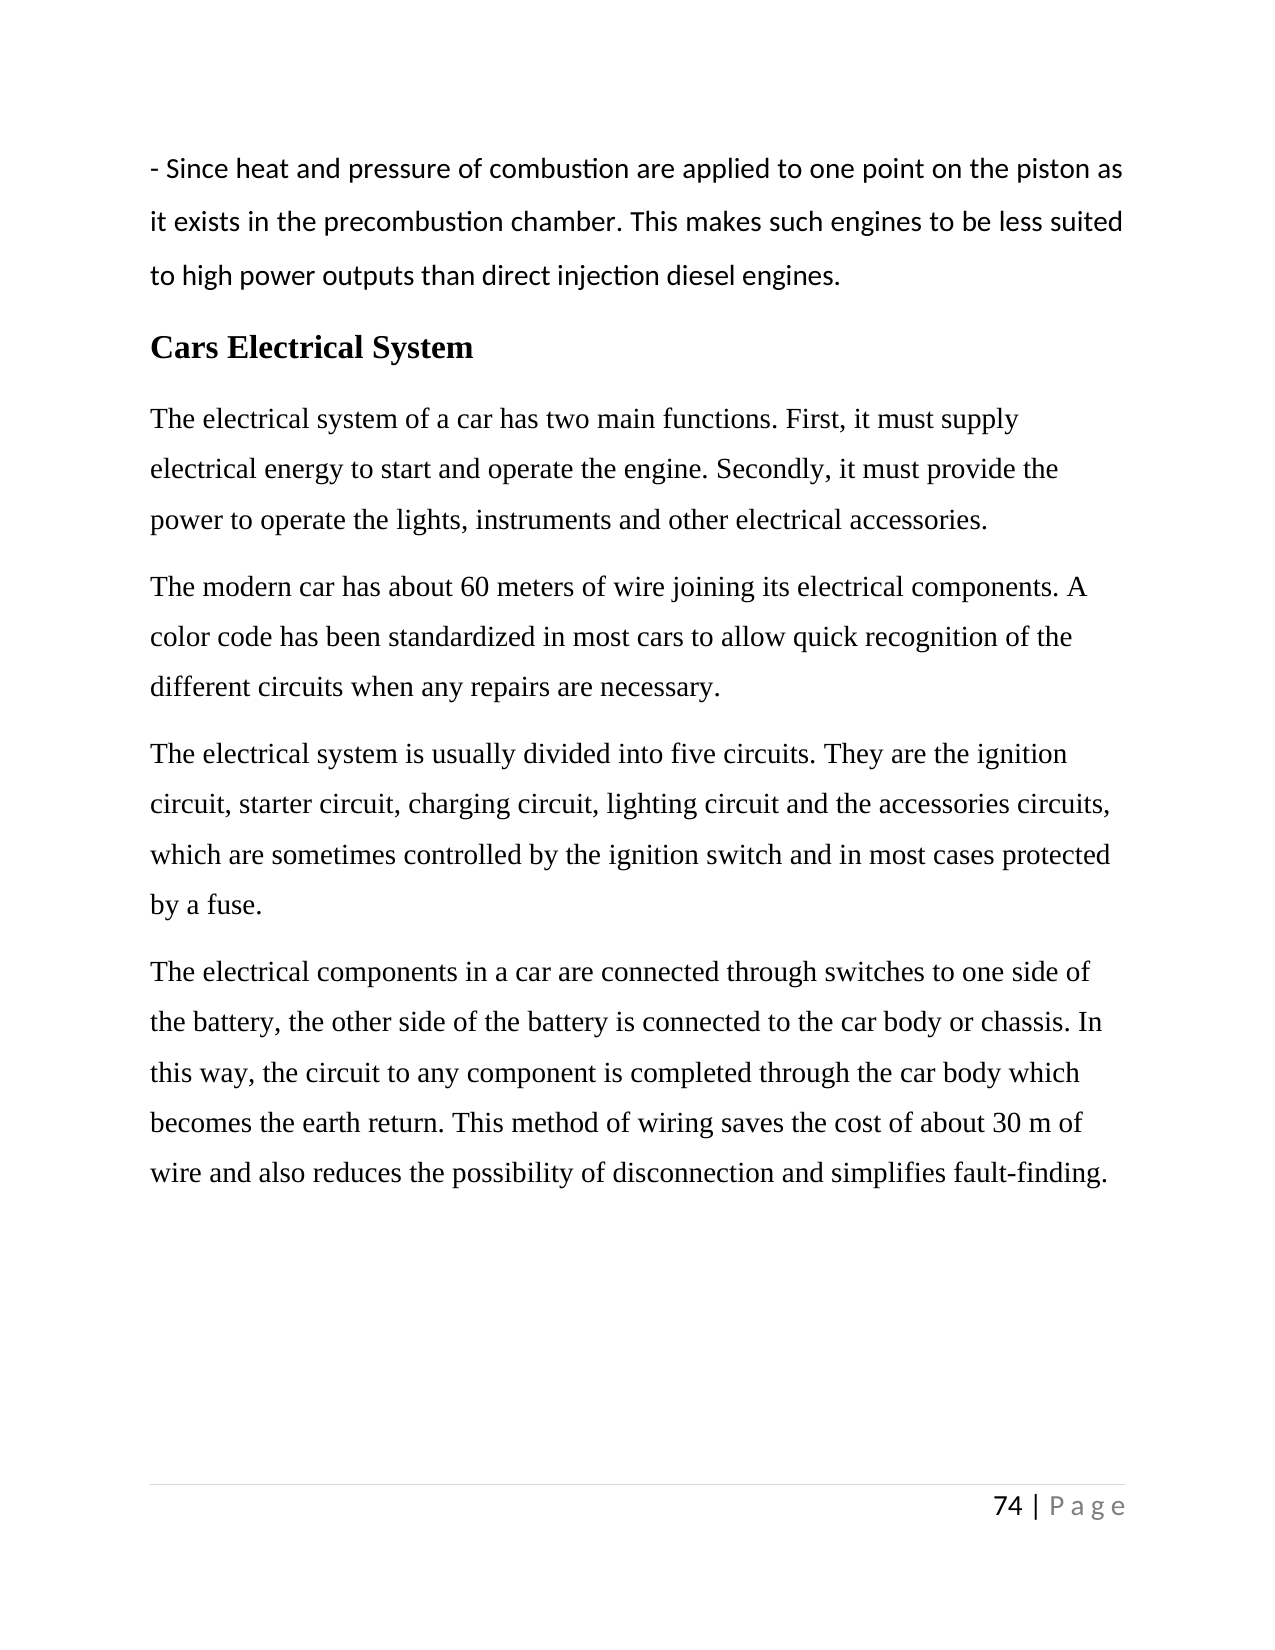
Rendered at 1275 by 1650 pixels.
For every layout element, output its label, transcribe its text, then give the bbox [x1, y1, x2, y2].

text The electrical system of a car has two main functions. First, it must supply electrical energy to start and operate the engine. Secondly, it must provide the power to operate the lights, instruments and other electrical accessories. [150, 401, 1125, 535]
text The electrical components in a car are connected through switches to one side of the battery, the other side of the battery is connected to the car body or chassis. In this way, the circuit to any component is completed through the car body which becomes the earth return. This method of wiring saves the cost of about 30 m of wire and also reduces the possibility of disconnection and simplifies fault-finding. [150, 954, 1125, 1189]
text Cars Electrical System [150, 327, 1125, 365]
text - Since heat and pressure of combustion are applied to one point on the piston as it exists in the precombustion chamber. This makes such engines to be less suited to high power outputs than direct injection diesel engines. [150, 150, 1125, 292]
text The modern car has about 60 meters of wire joining its electrical components. A color code has been standardized in most cars to allow quick recognition of the different circuits when any repairs are necessary. [150, 569, 1125, 703]
text The electrical system is usually divided into five circuits. They are the ignition circuit, starter circuit, charging circuit, lighting circuit and the accessories circuits, which are sometimes controlled by the ignition switch and in most cases protected by a fuse. [150, 736, 1125, 921]
